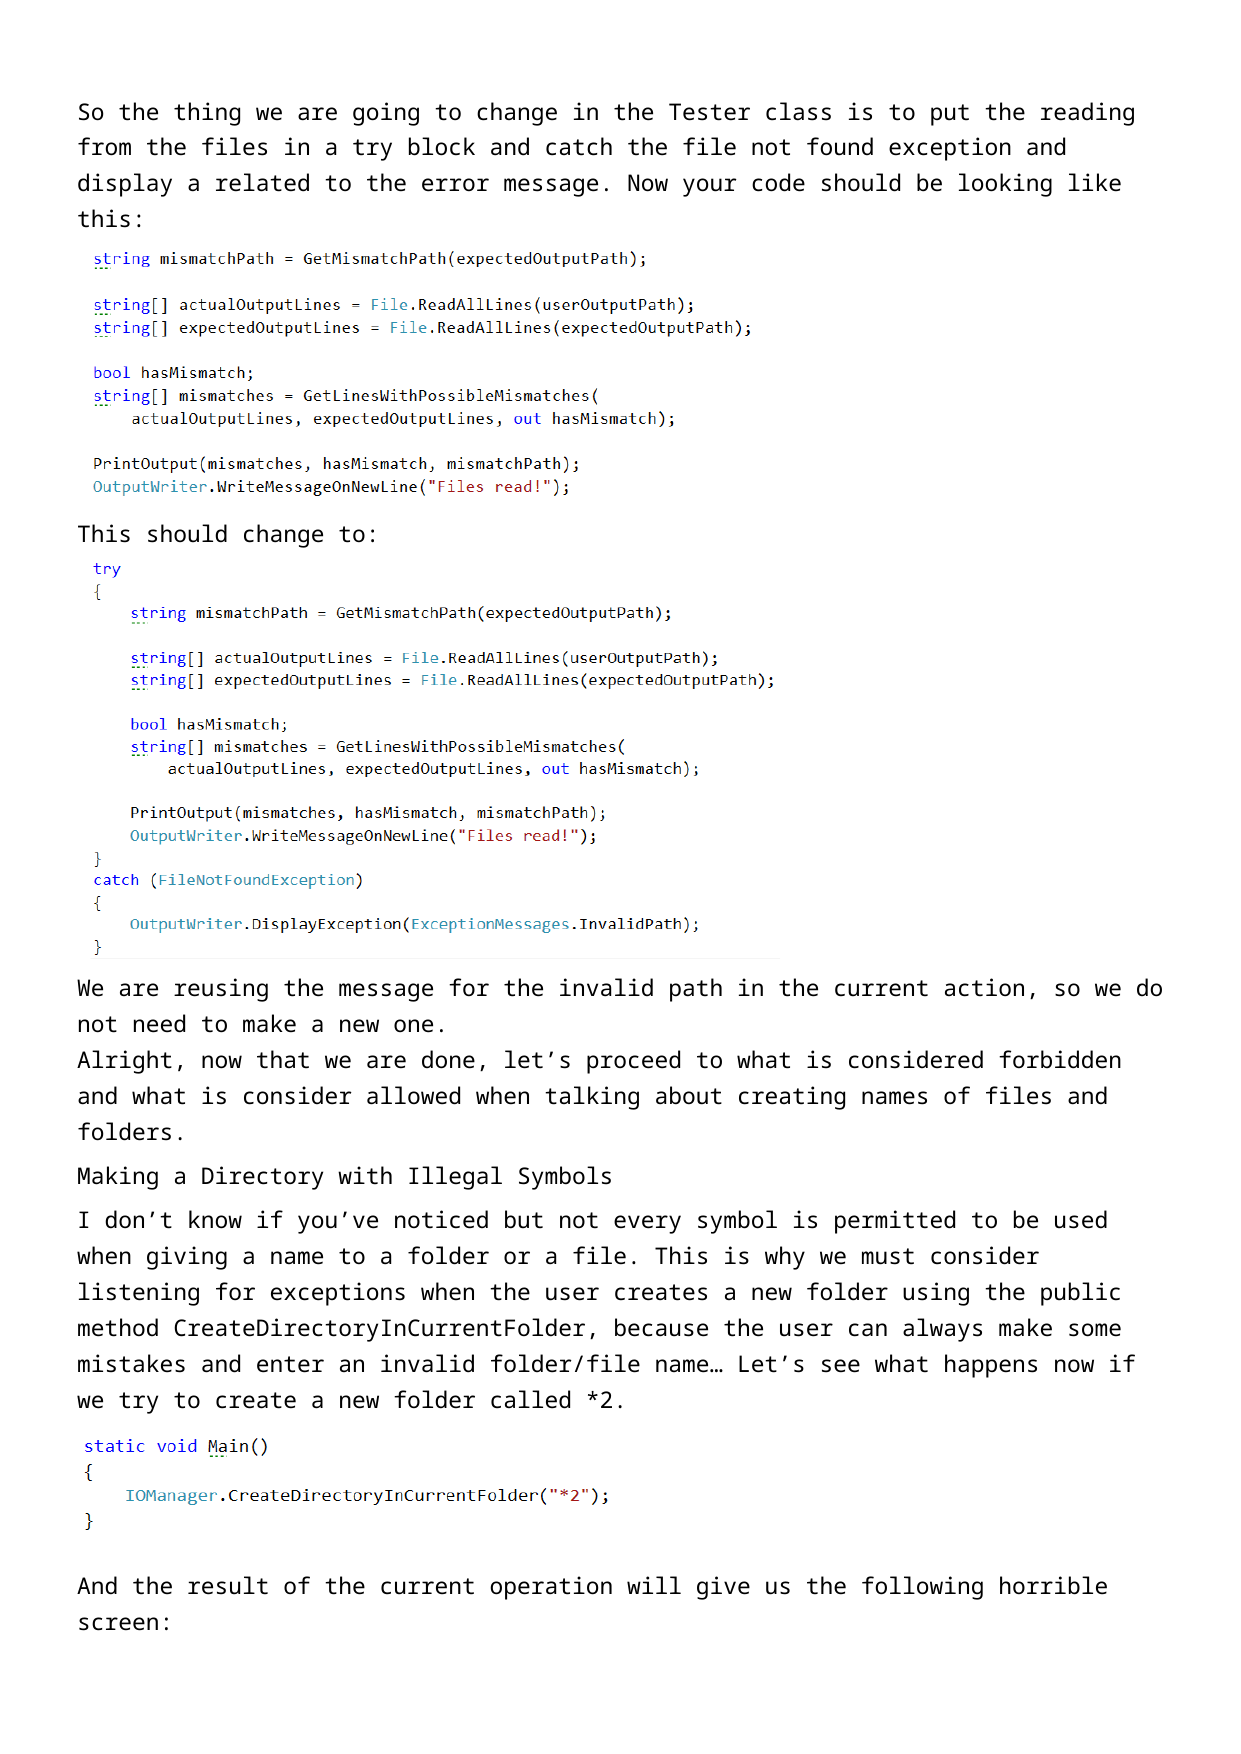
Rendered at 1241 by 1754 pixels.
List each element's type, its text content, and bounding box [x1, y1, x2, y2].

picture [76, 1428, 634, 1558]
picture [76, 247, 799, 506]
text This should change to: [77, 518, 1163, 549]
text Making a Directory with Illegal Symbols [77, 1160, 1163, 1191]
text We are reusing the message for the invalid path in the current action, so we do not need to make a new one. Alright, now that we are done, let’s proceed to what is considered forbidden and what is consider allowed when talking about creating names of files and folders. [77, 972, 1163, 1147]
picture [90, 562, 781, 959]
text And the result of the current operation will give us the following horrible screen: [77, 1570, 1163, 1637]
text I don’t know if you’ve noticed but not every symbol is permitted to be used when giving a name to a folder or a file. This is why we must consider listening for exceptions when the user creates a new folder using the public method CreateDirectoryInCurrentFolder, because the user can always make some mistakes and enter an invalid folder/file name… Let’s see what happens now if we try to create a new folder called *2. [77, 1204, 1163, 1415]
text So the thing we are going to change in the Tester class is to put the reading from the files in a try block and catch the file not found exception and display a related to the error message. Now your code should be looking like this: [77, 95, 1163, 234]
